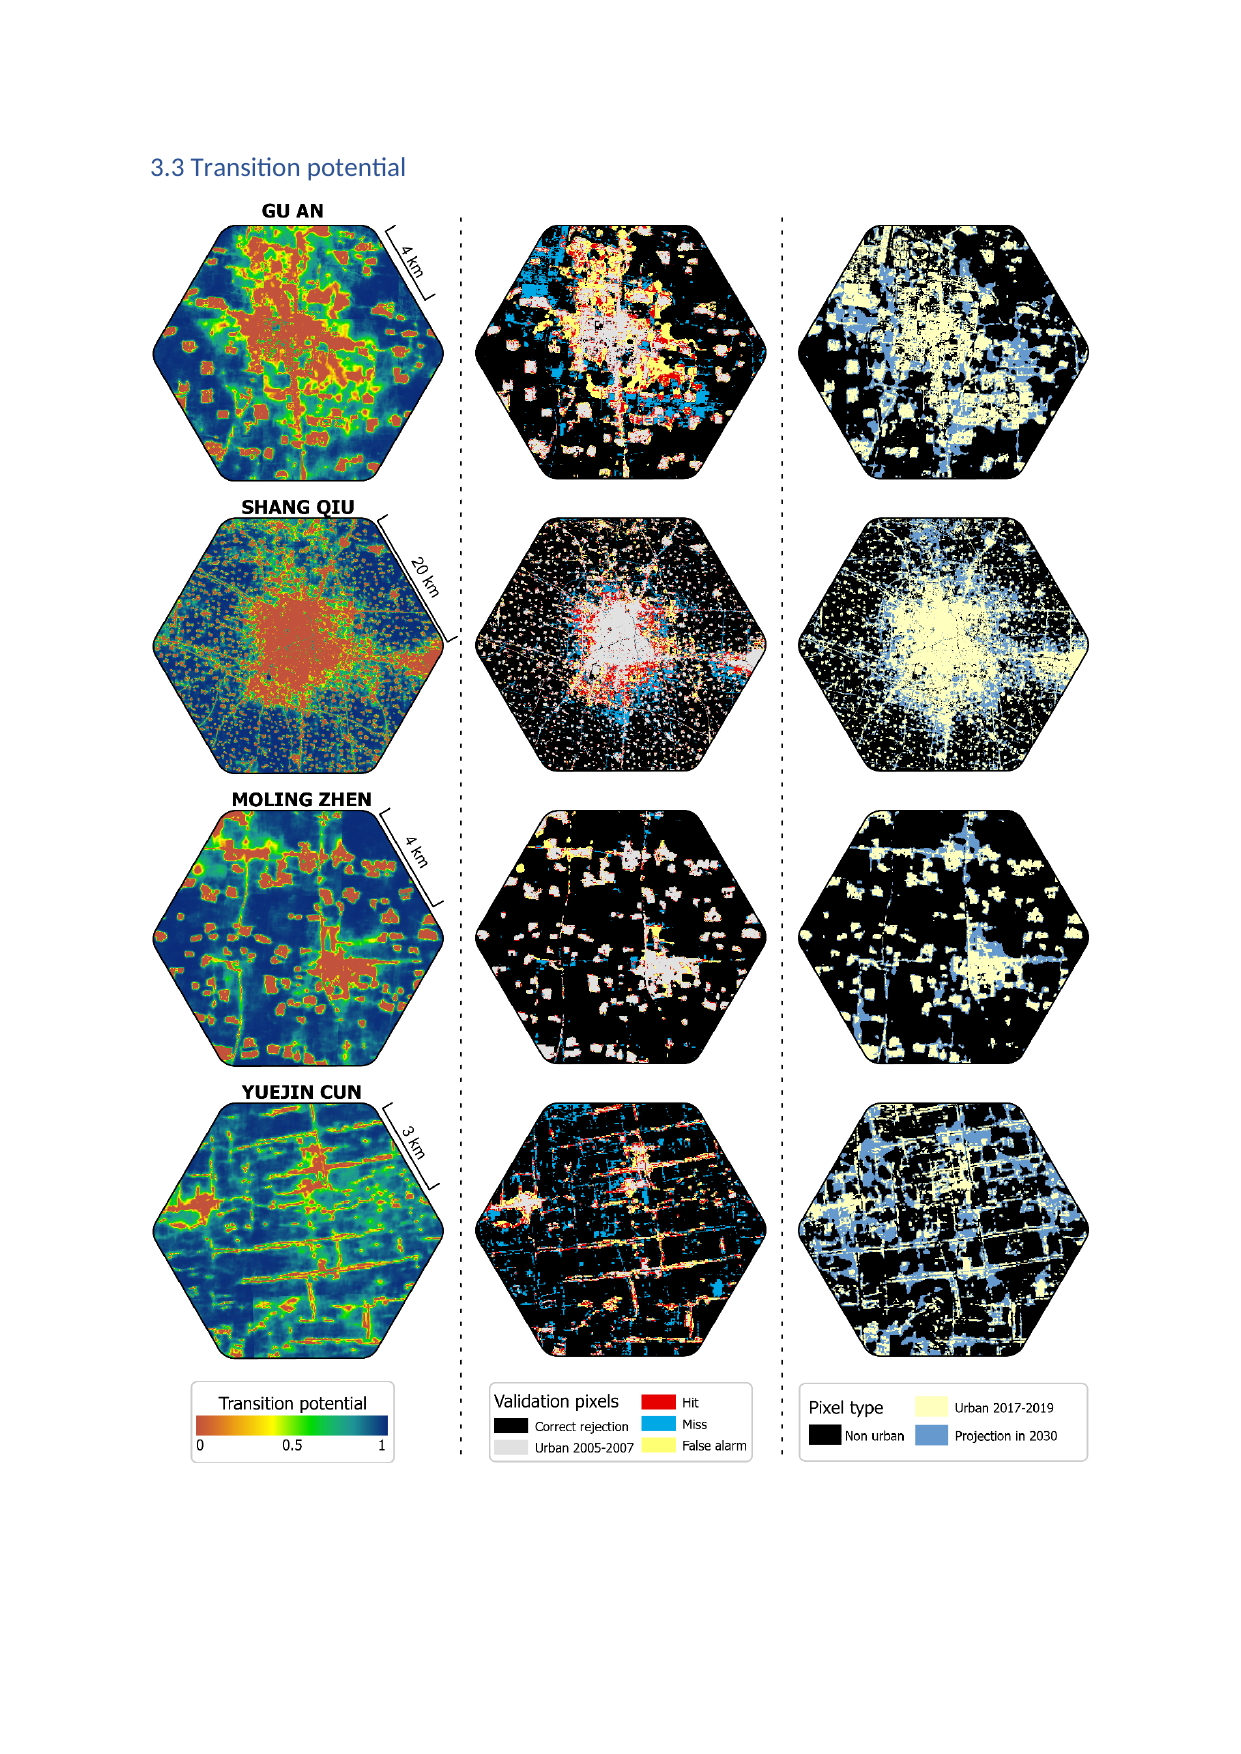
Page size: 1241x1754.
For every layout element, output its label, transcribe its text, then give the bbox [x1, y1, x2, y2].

subtitle 3.3 Transition potential [150, 150, 1090, 183]
picture [150, 198, 1091, 1463]
